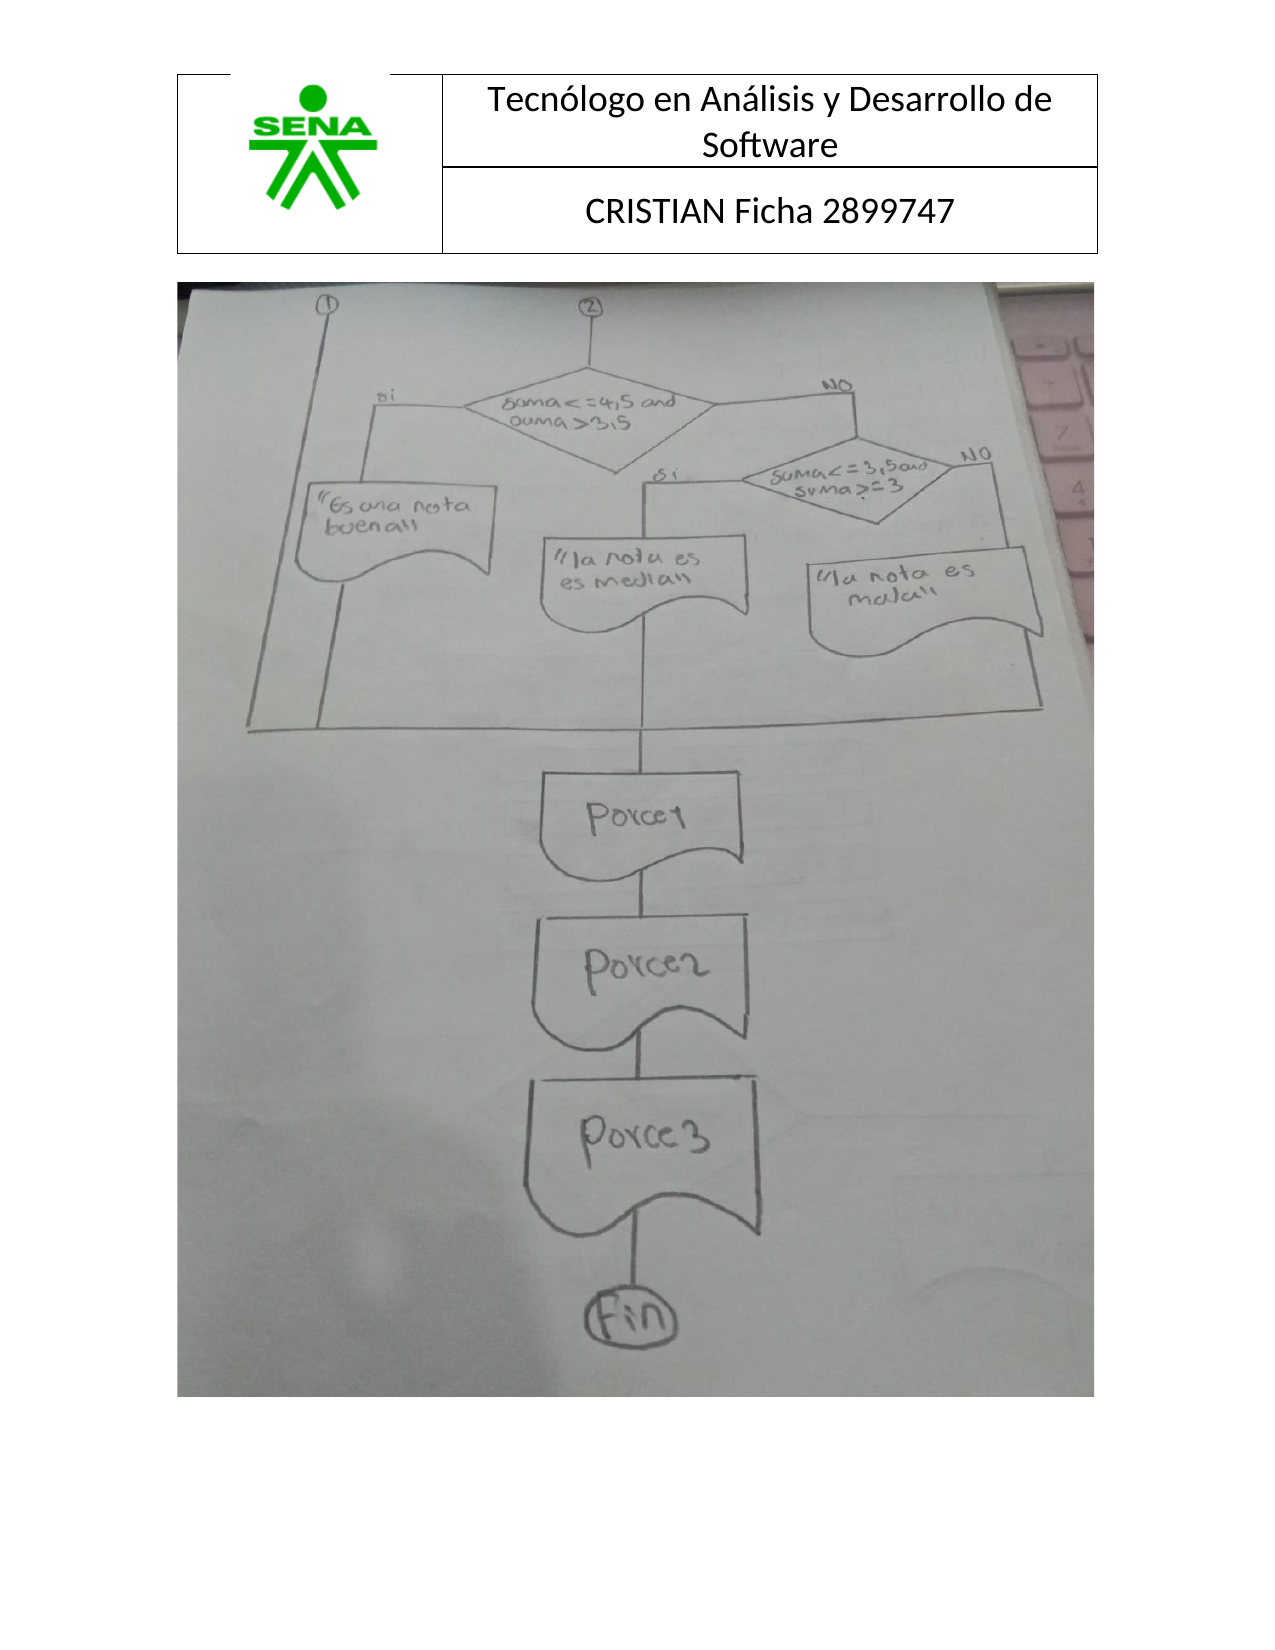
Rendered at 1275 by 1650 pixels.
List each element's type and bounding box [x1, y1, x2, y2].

picture [177, 282, 1095, 1397]
picture [230, 74, 390, 226]
